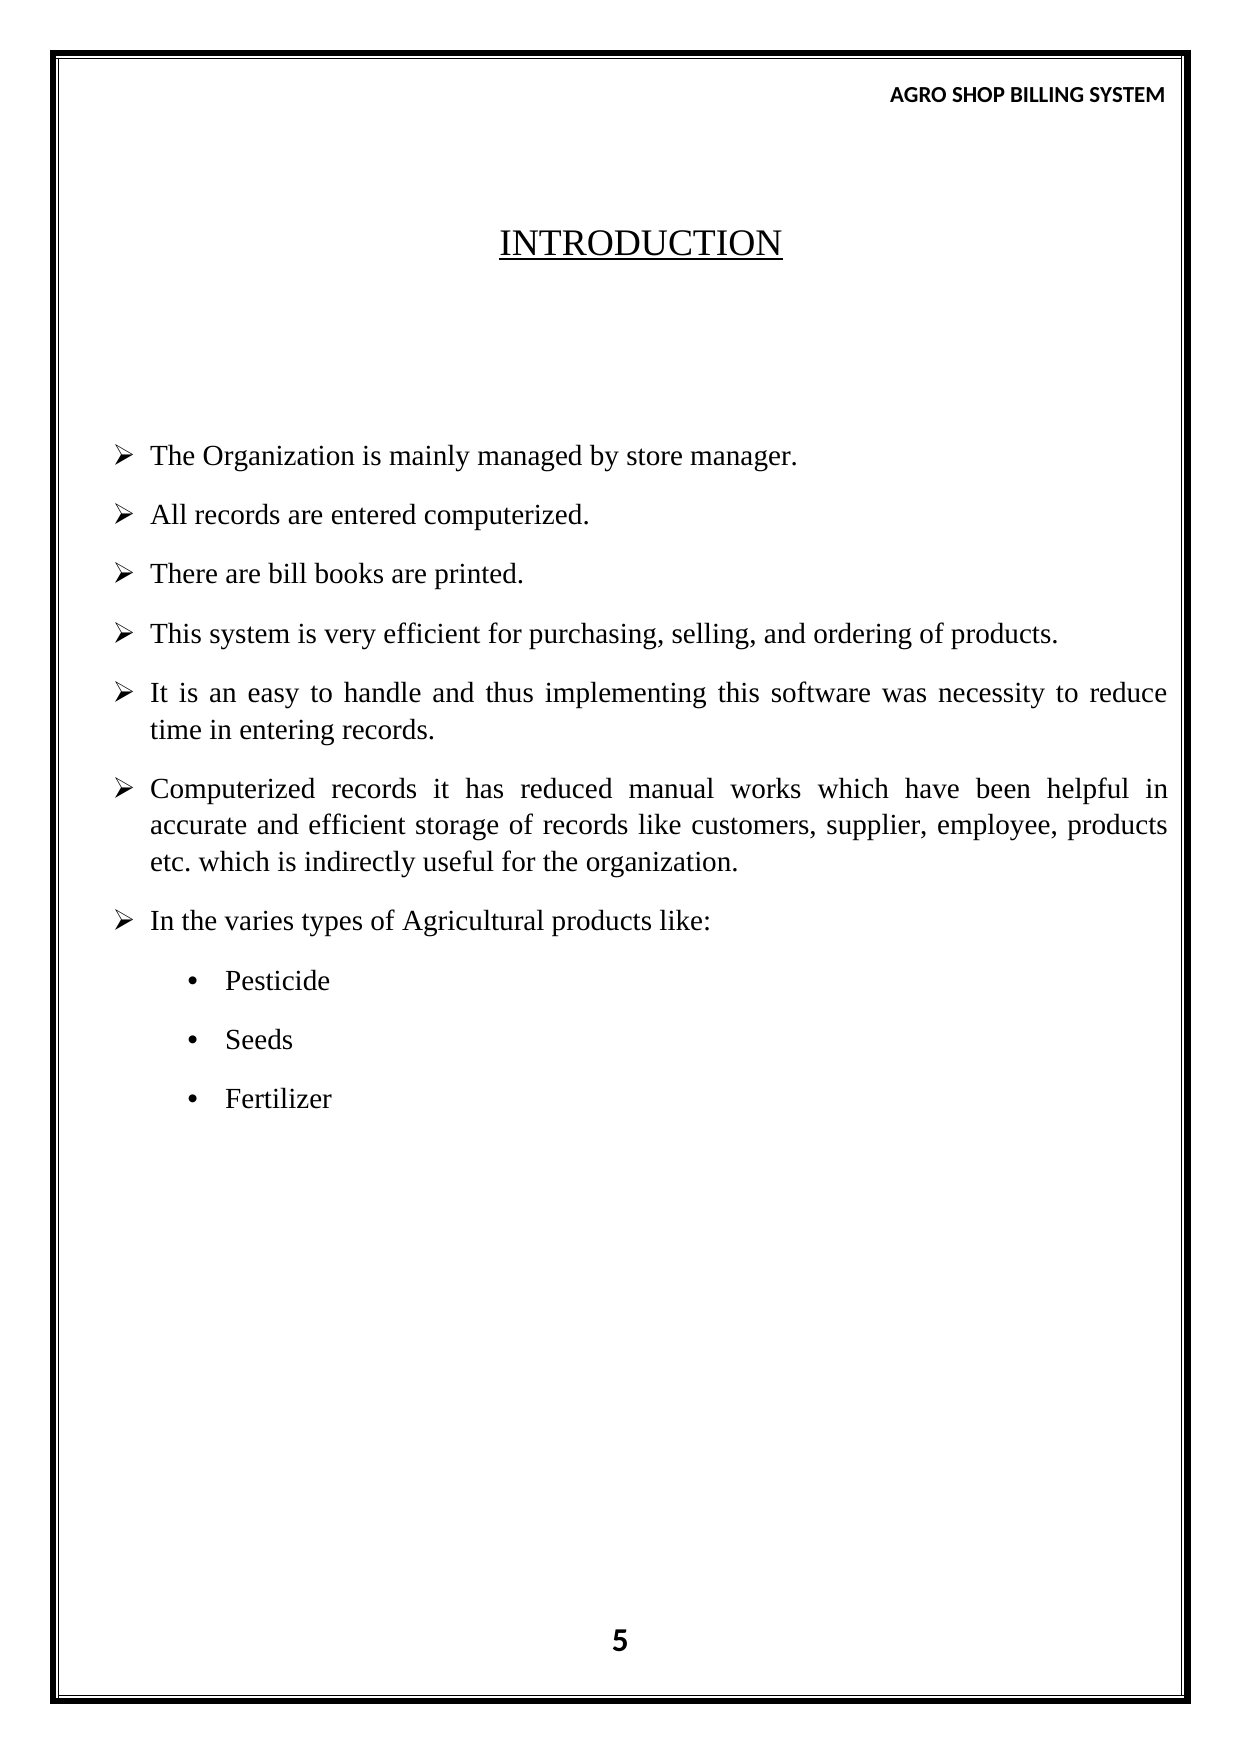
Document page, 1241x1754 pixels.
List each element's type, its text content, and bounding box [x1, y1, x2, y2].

list Fertilizer [187, 1081, 1169, 1115]
list Seeds [187, 1022, 1169, 1056]
list There are bill books are printed. [112, 557, 1169, 590]
list This system is very efficient for purchasing, selling, and ordering of products. [112, 616, 1169, 650]
list It is an easy to handle and thus implementing this software was necessity to reduce time in entering records. [112, 676, 1169, 745]
list All records are entered computerized. [112, 497, 1169, 531]
text INTRODUCTION [75, 221, 1169, 264]
list Pesticide [187, 962, 1169, 996]
list The Organization is mainly managed by store manager. [112, 438, 1169, 471]
list Computerized records it has reduced manual works which have been helpful in accurate and efficient storage of records like customers, supplier, employee, products etc. which is indirectly useful for the organization. [112, 771, 1169, 877]
list In the varies types of Agricultural products like: [112, 903, 1169, 937]
